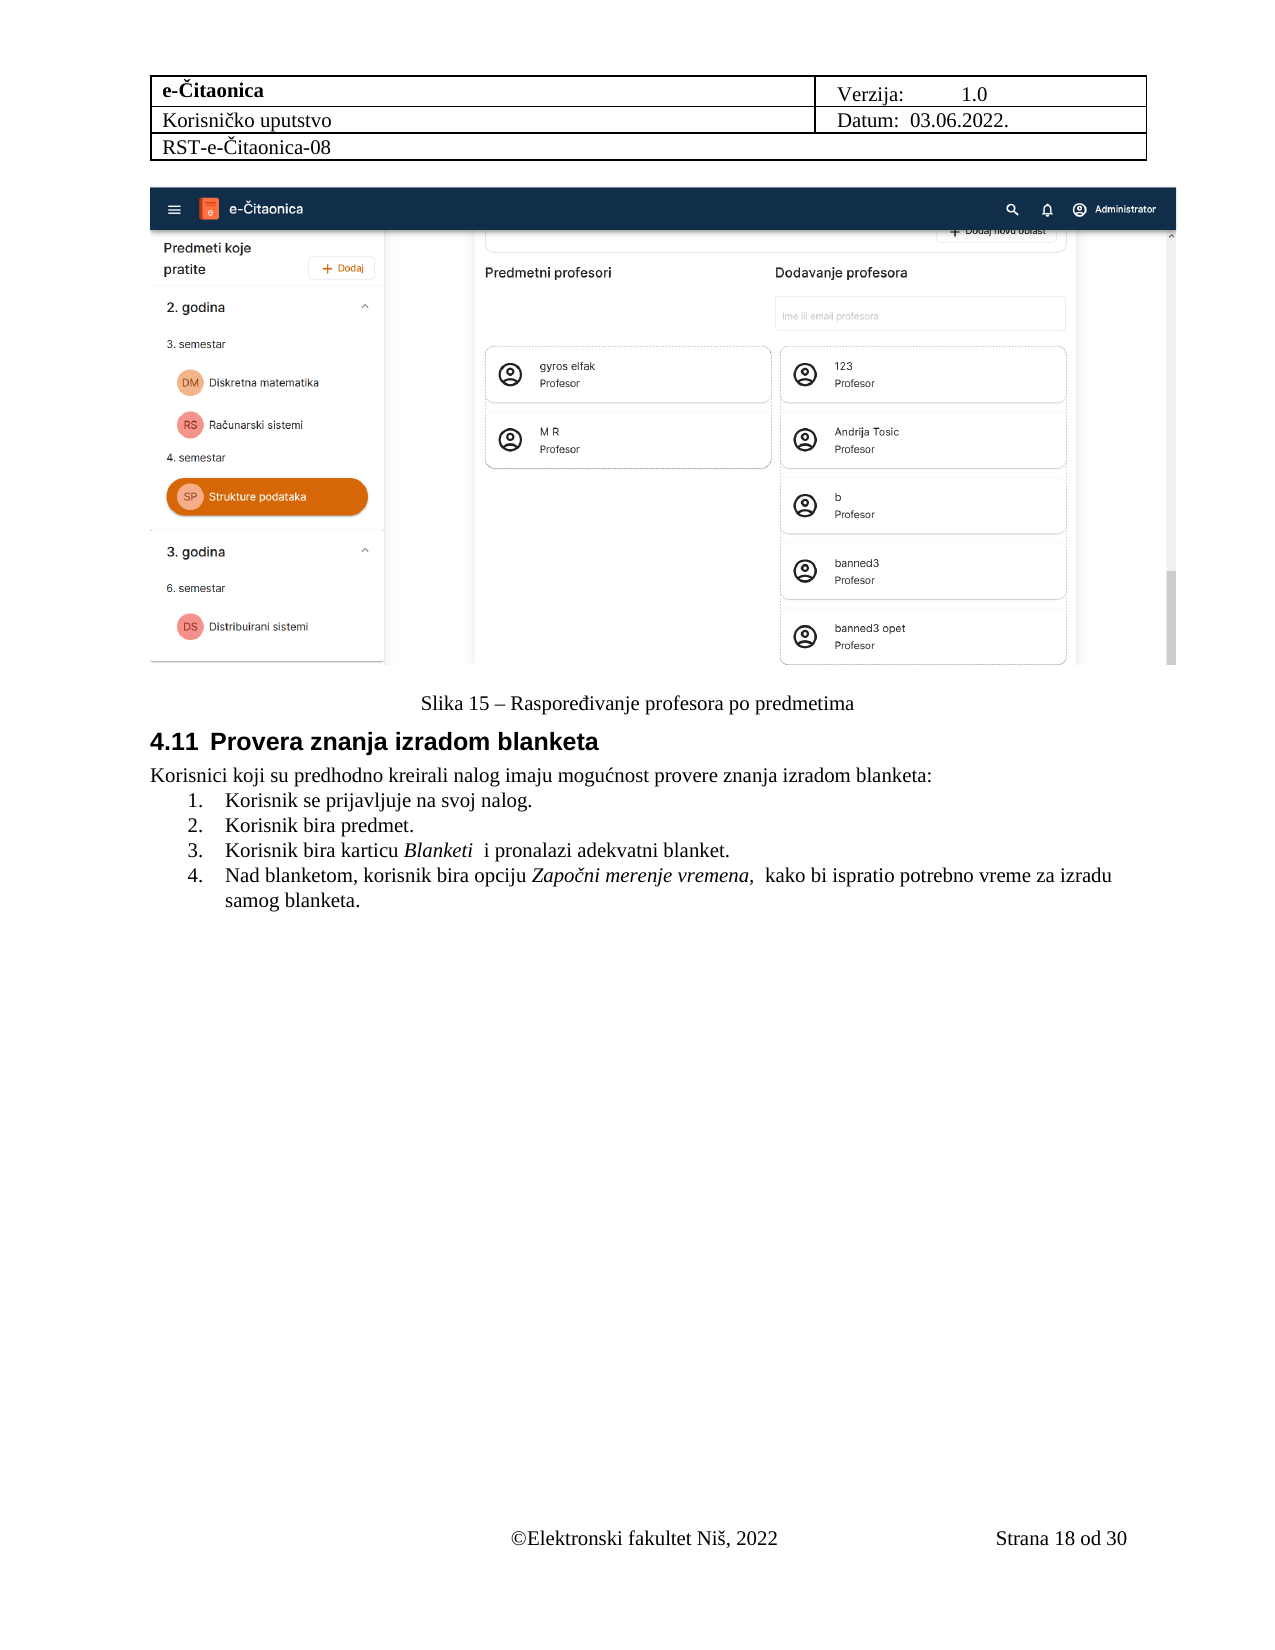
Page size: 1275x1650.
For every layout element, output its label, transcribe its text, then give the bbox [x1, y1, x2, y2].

list Korisnik se prijavljuje na svoj nalog. [187, 787, 1125, 812]
text Korisnici koji su predhodno kreirali nalog imaju mogućnost provere znanja izradom blanketa: [150, 762, 1125, 787]
text Slika 15 – Raspoređivanje profesora po predmetima [150, 690, 1125, 715]
subtitle Provera znanja izradom blanketa [150, 727, 1125, 756]
list Korisnik bira predmet. [187, 812, 1125, 837]
list Korisnik bira karticu Blanketi i pronalazi adekvatni blanket. [187, 837, 1125, 862]
list Nad blanketom, korisnik bira opciju Započni merenje vremena, kako bi ispratio potrebno vreme za izradu samog blanketa. [187, 862, 1125, 912]
picture [150, 185, 1177, 665]
